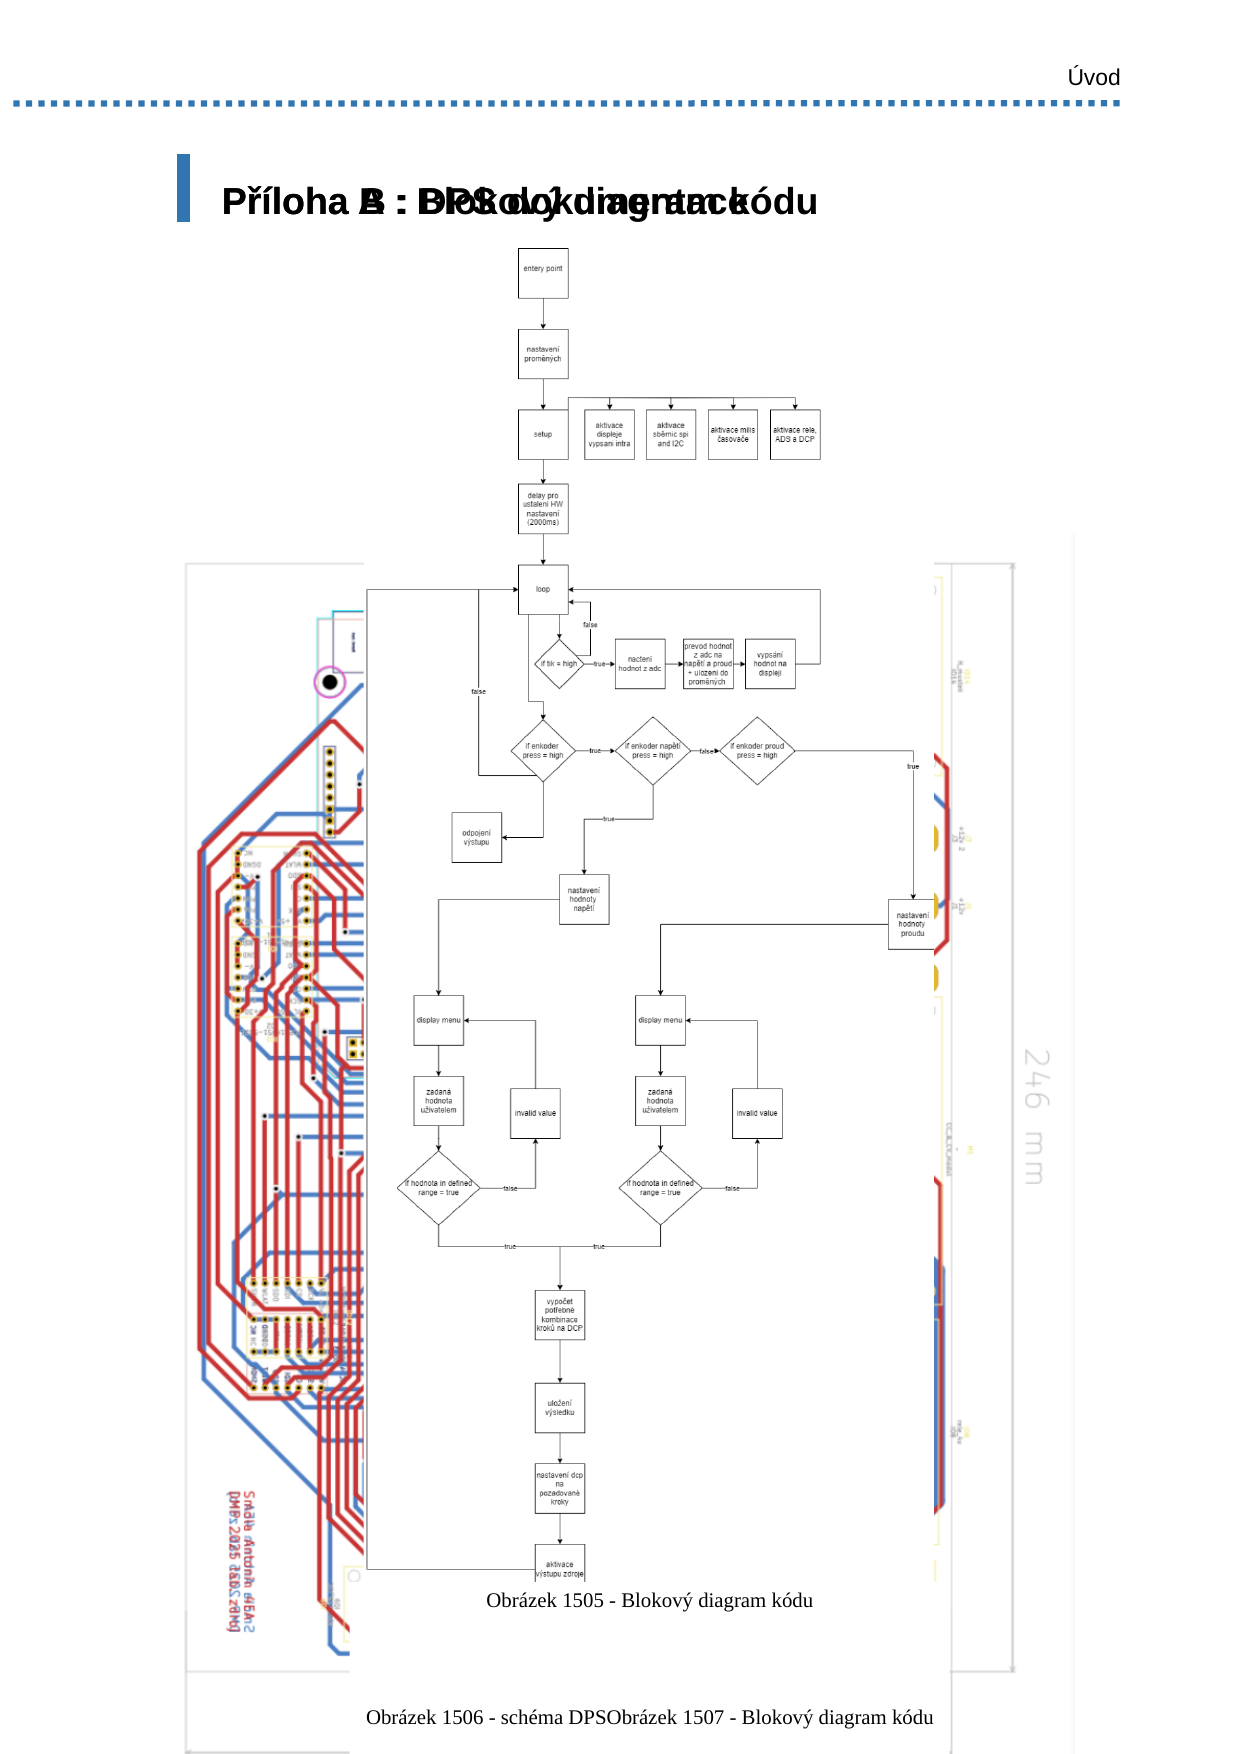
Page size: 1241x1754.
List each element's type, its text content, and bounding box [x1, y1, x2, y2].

text Příloha A : Blokový diagram kódu [213, 179, 819, 222]
picture [167, 248, 1075, 1754]
